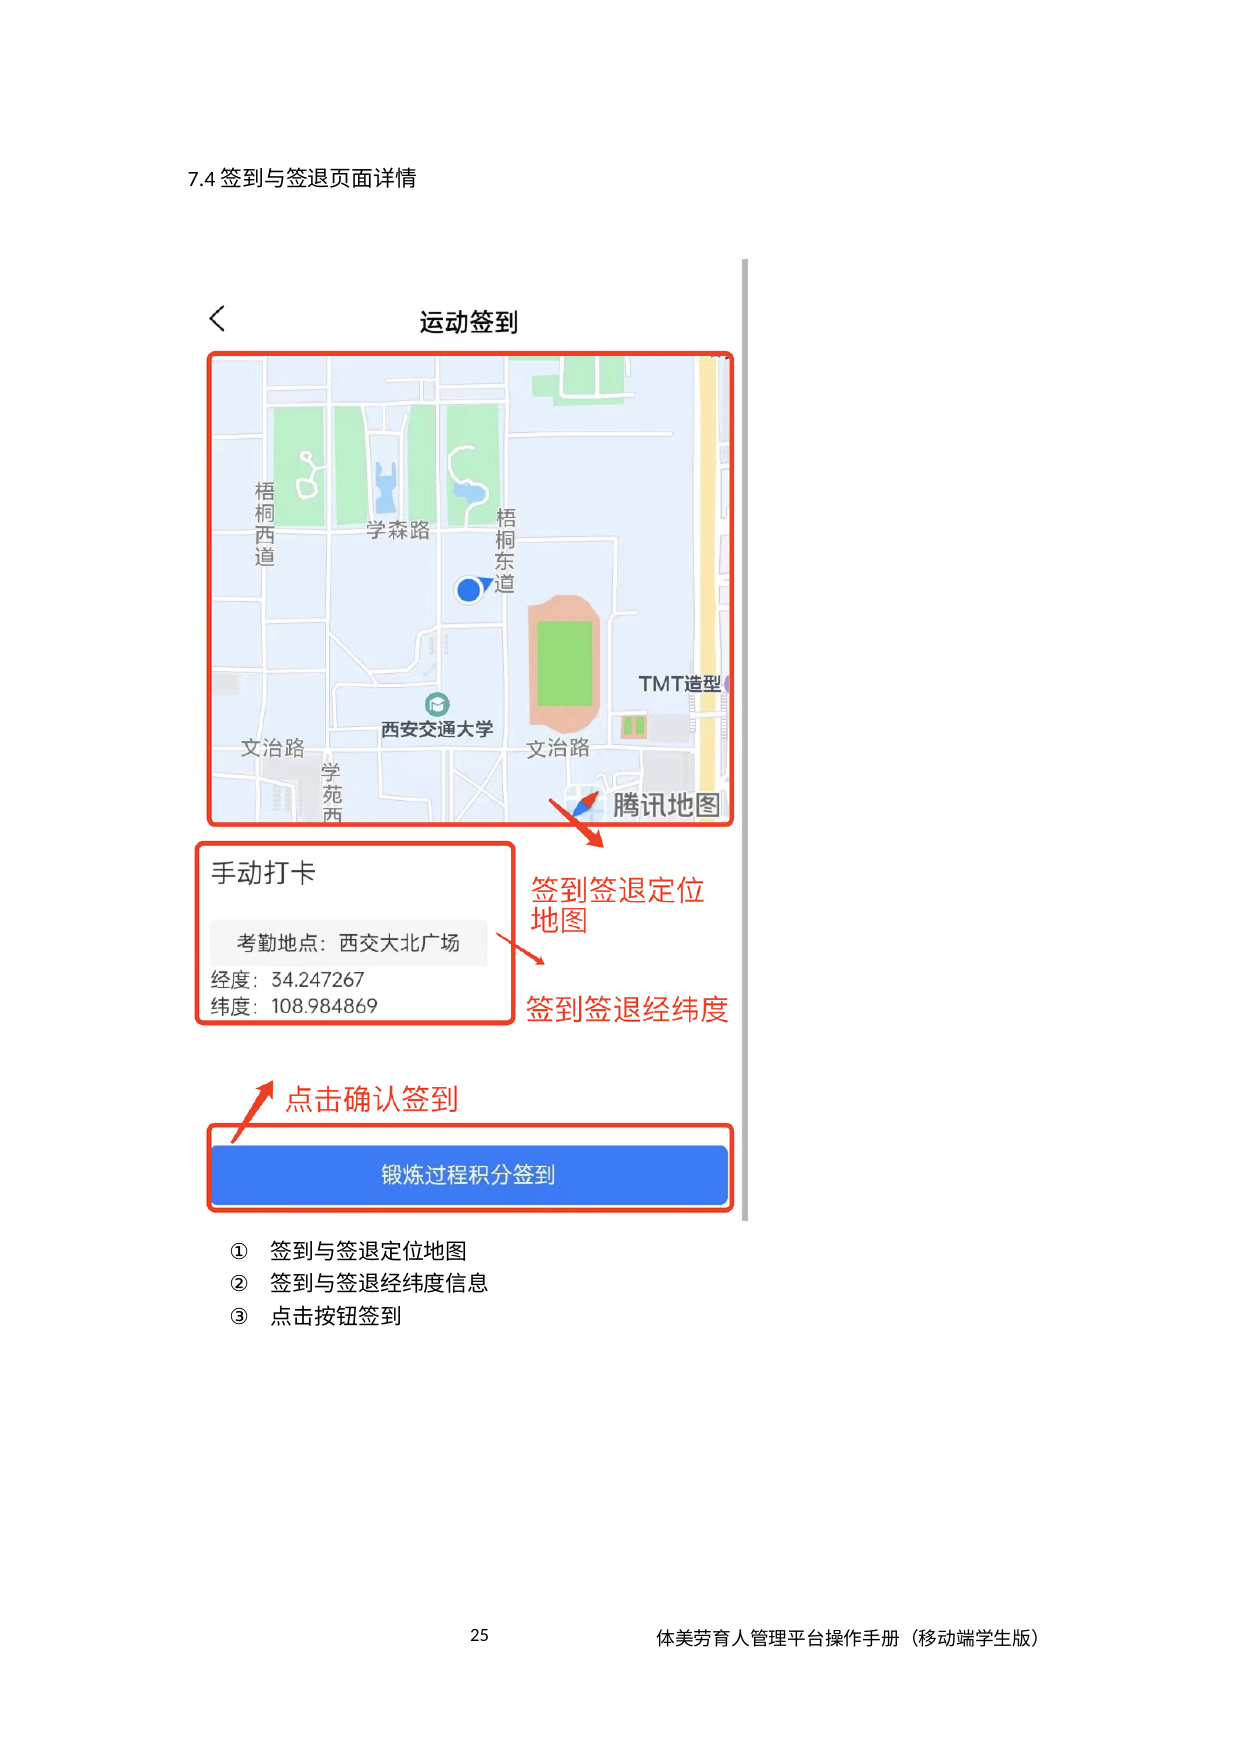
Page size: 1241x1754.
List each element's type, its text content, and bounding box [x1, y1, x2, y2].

list 签到与签退定位地图 [187, 1234, 1053, 1267]
list 点击按钮签到 [187, 1299, 1053, 1332]
list 7.4 签到与签退页面详情 [187, 162, 1053, 194]
list 签到与签退经纬度信息 [187, 1267, 1053, 1299]
picture [187, 259, 750, 1221]
